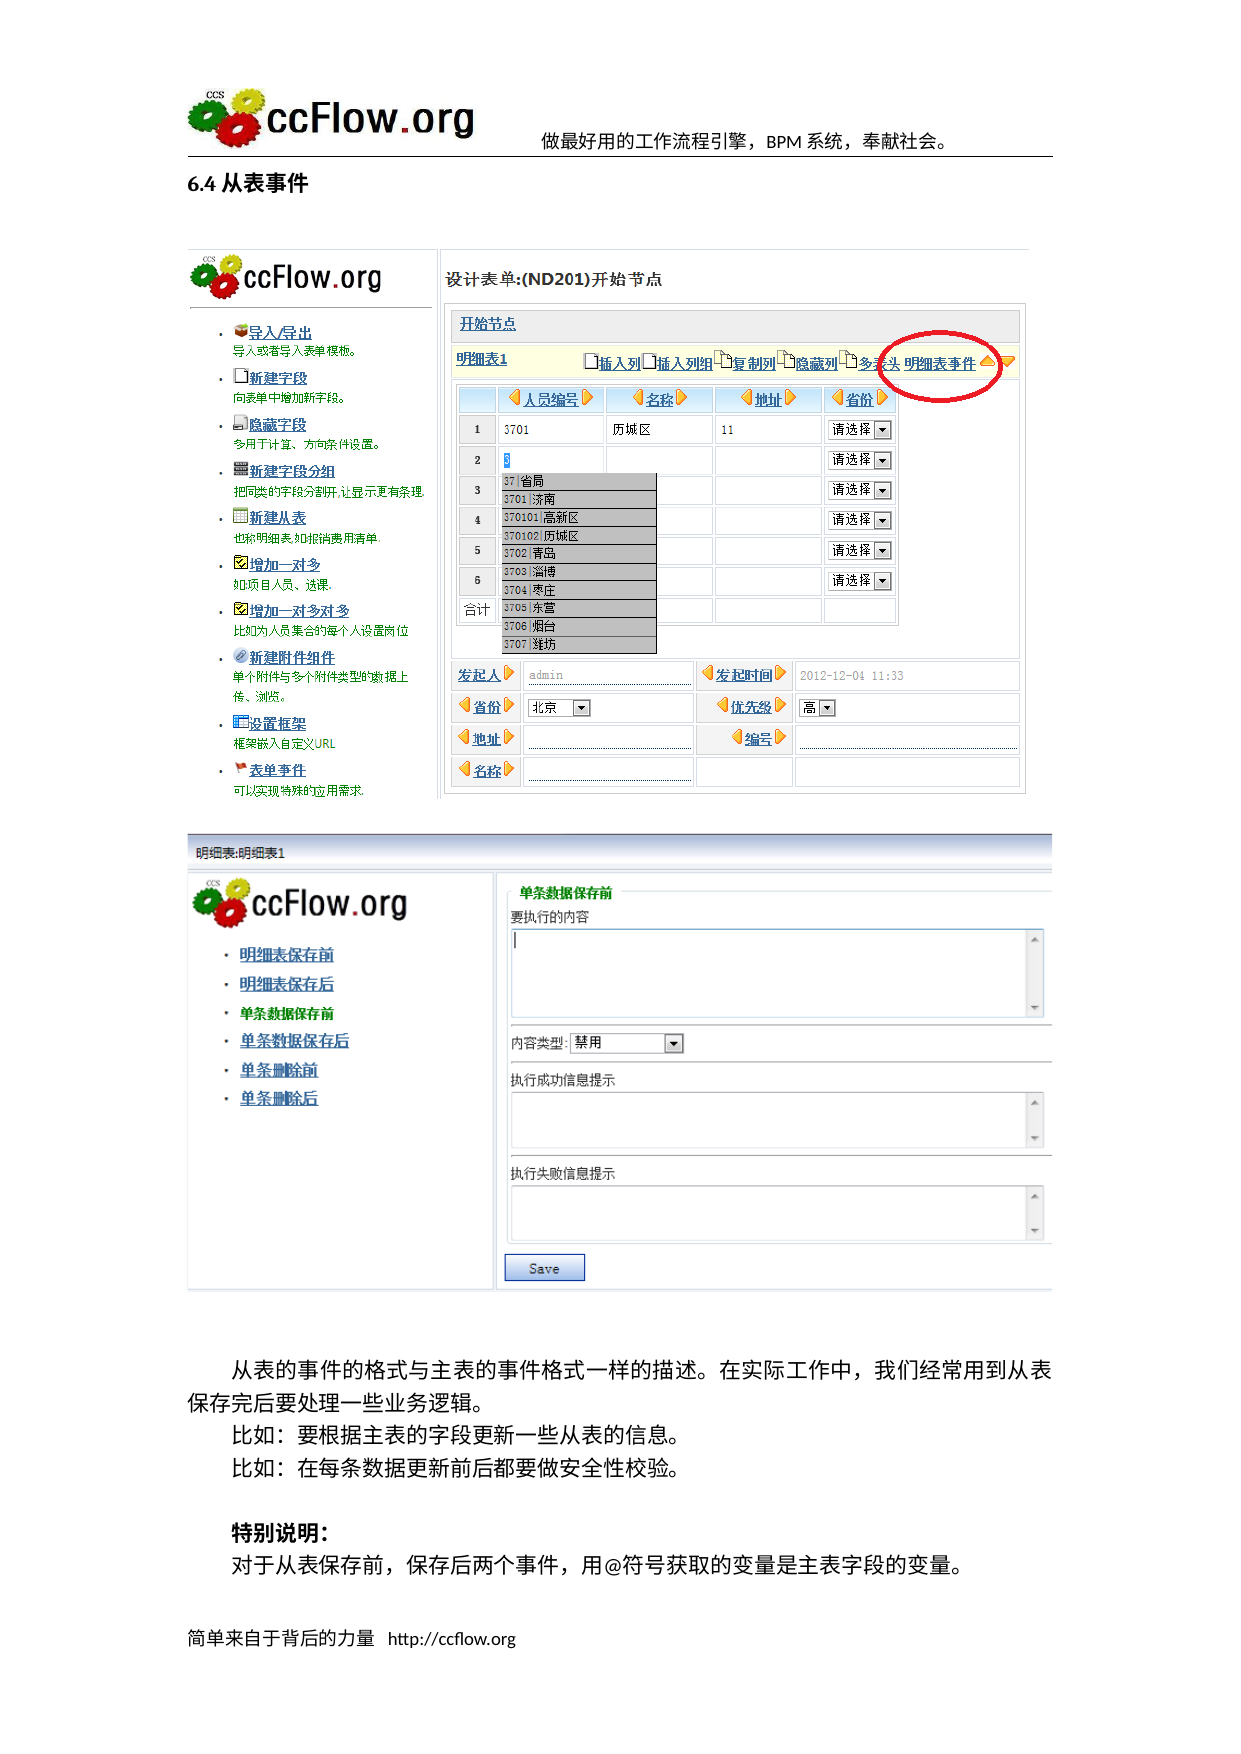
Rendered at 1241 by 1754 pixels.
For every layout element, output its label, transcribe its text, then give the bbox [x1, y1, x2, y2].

text 对于从表保存前，保存后两个事件，用@符号获取的变量是主表字段的变量。 [187, 1548, 1053, 1581]
subtitle 6.4 从表事件 [187, 166, 1053, 198]
picture [187, 833, 1053, 1292]
picture [187, 88, 478, 149]
picture [187, 248, 1053, 799]
text 特别说明： [187, 1516, 1053, 1548]
text 比如：要根据主表的字段更新一些从表的信息。 [187, 1418, 1053, 1451]
text 比如：在每条数据更新前后都要做安全性校验。 [187, 1451, 1053, 1483]
text 从表的事件的格式与主表的事件格式一样的描述。在实际工作中，我们经常用到从表保存完后要处理一些业务逻辑。 [187, 1353, 1053, 1418]
